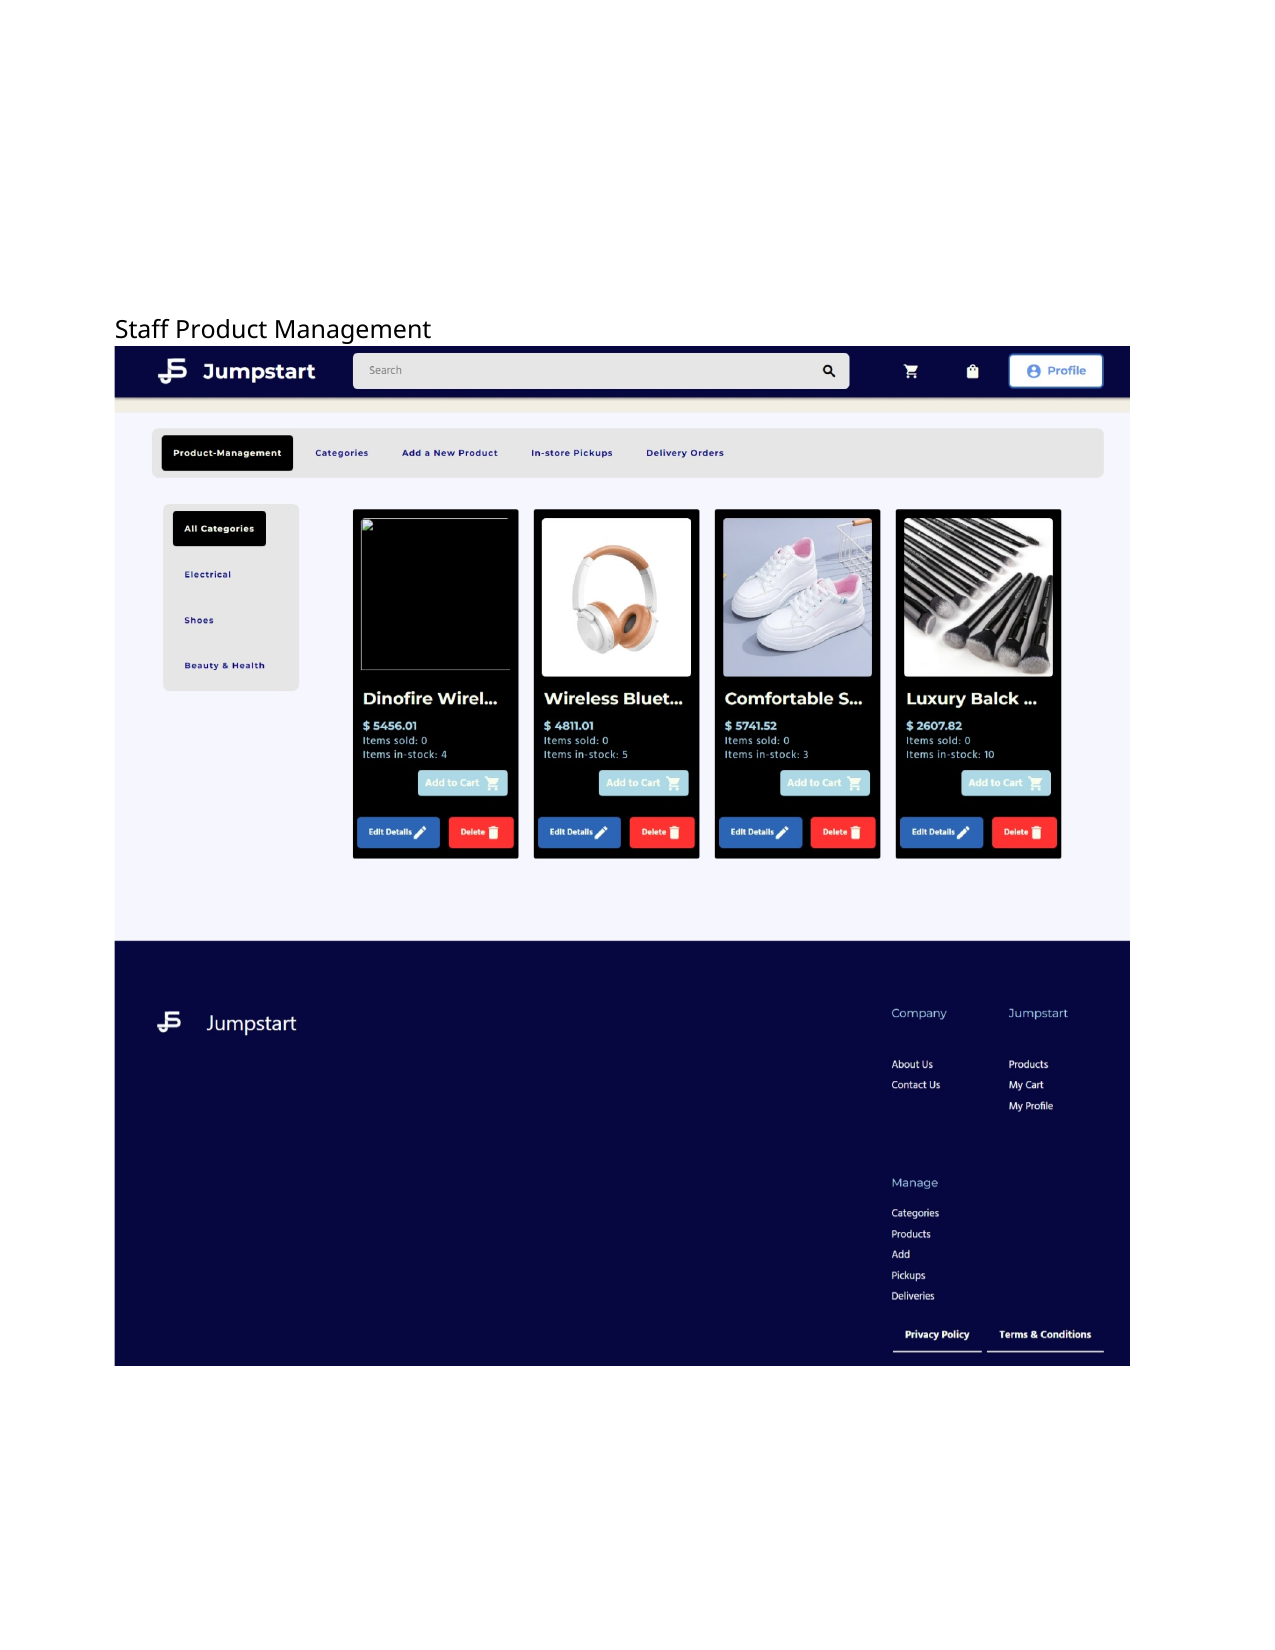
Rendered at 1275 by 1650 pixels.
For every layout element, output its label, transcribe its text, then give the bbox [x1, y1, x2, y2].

picture [114, 346, 1130, 1366]
text Staff Product Management [114, 312, 1198, 346]
